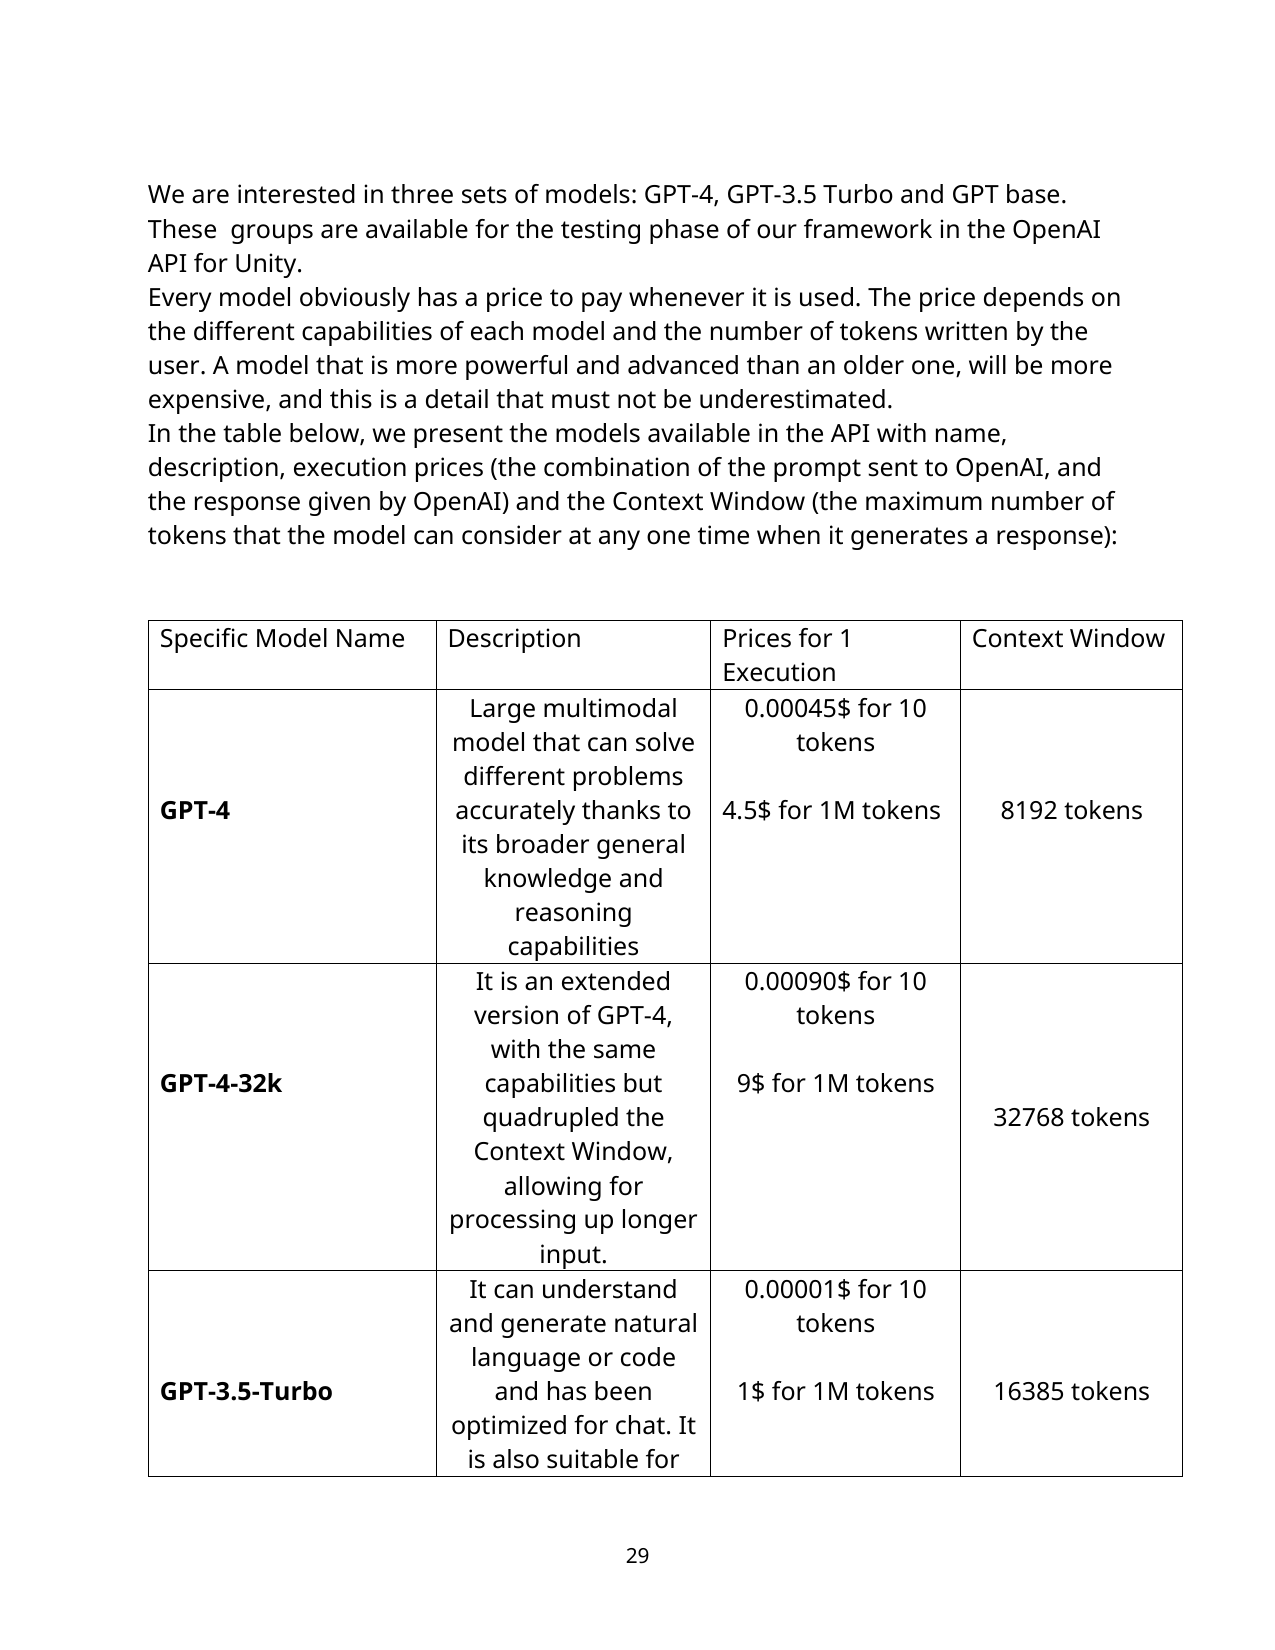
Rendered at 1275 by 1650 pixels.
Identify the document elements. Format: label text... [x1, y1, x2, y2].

table_cell It is an extended version of GPT-4, with the same capabilities but quadrupled the Context Window, allowing for processing up longer input. [437, 964, 710, 1270]
text In the table below, we present the models available in the API with name, description, execution prices (the combination of the prompt sent to OpenAI, and the response given by OpenAI) and the Context Window (the maximum number of tokens that the model can consider at any one time when it generates a response): [148, 416, 1127, 552]
table_header Context Window [961, 621, 1182, 689]
table_cell 0.00090$ for 10 tokens 9$ for 1M tokens [711, 964, 960, 1270]
table_header Prices for 1 Execution [711, 621, 960, 689]
table_cell GPT-4 [149, 690, 436, 963]
table_cell 32768 tokens [961, 964, 1182, 1270]
table_header Specific Model Name [149, 621, 436, 689]
table_cell 8192 tokens [961, 690, 1182, 963]
table_header Description [437, 621, 710, 689]
table_cell GPT-4-32k [149, 964, 436, 1270]
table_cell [437, 1271, 710, 1476]
table_cell 16385 tokens [961, 1271, 1182, 1476]
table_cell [711, 1271, 960, 1476]
table_cell GPT-3.5-Turbo [149, 1271, 436, 1476]
table_cell 0.00045$ for 10 tokens 4.5$ for 1M tokens [711, 690, 960, 963]
text Every model obviously has a price to pay whenever it is used. The price depends on the different capabilities of each model and the number of tokens written by the user. A model that is more powerful and advanced than an older one, will be more expensive, and this is a detail that must not be underestimated. [148, 279, 1127, 416]
text We are interested in three sets of models: GPT-4, GPT-3.5 Turbo and GPT base. These groups are available for the testing phase of our framework in the OpenAI API for Unity. [148, 177, 1127, 279]
table_cell Large multimodal model that can solve different problems accurately thanks to its broader general knowledge and reasoning capabilities [437, 690, 710, 963]
